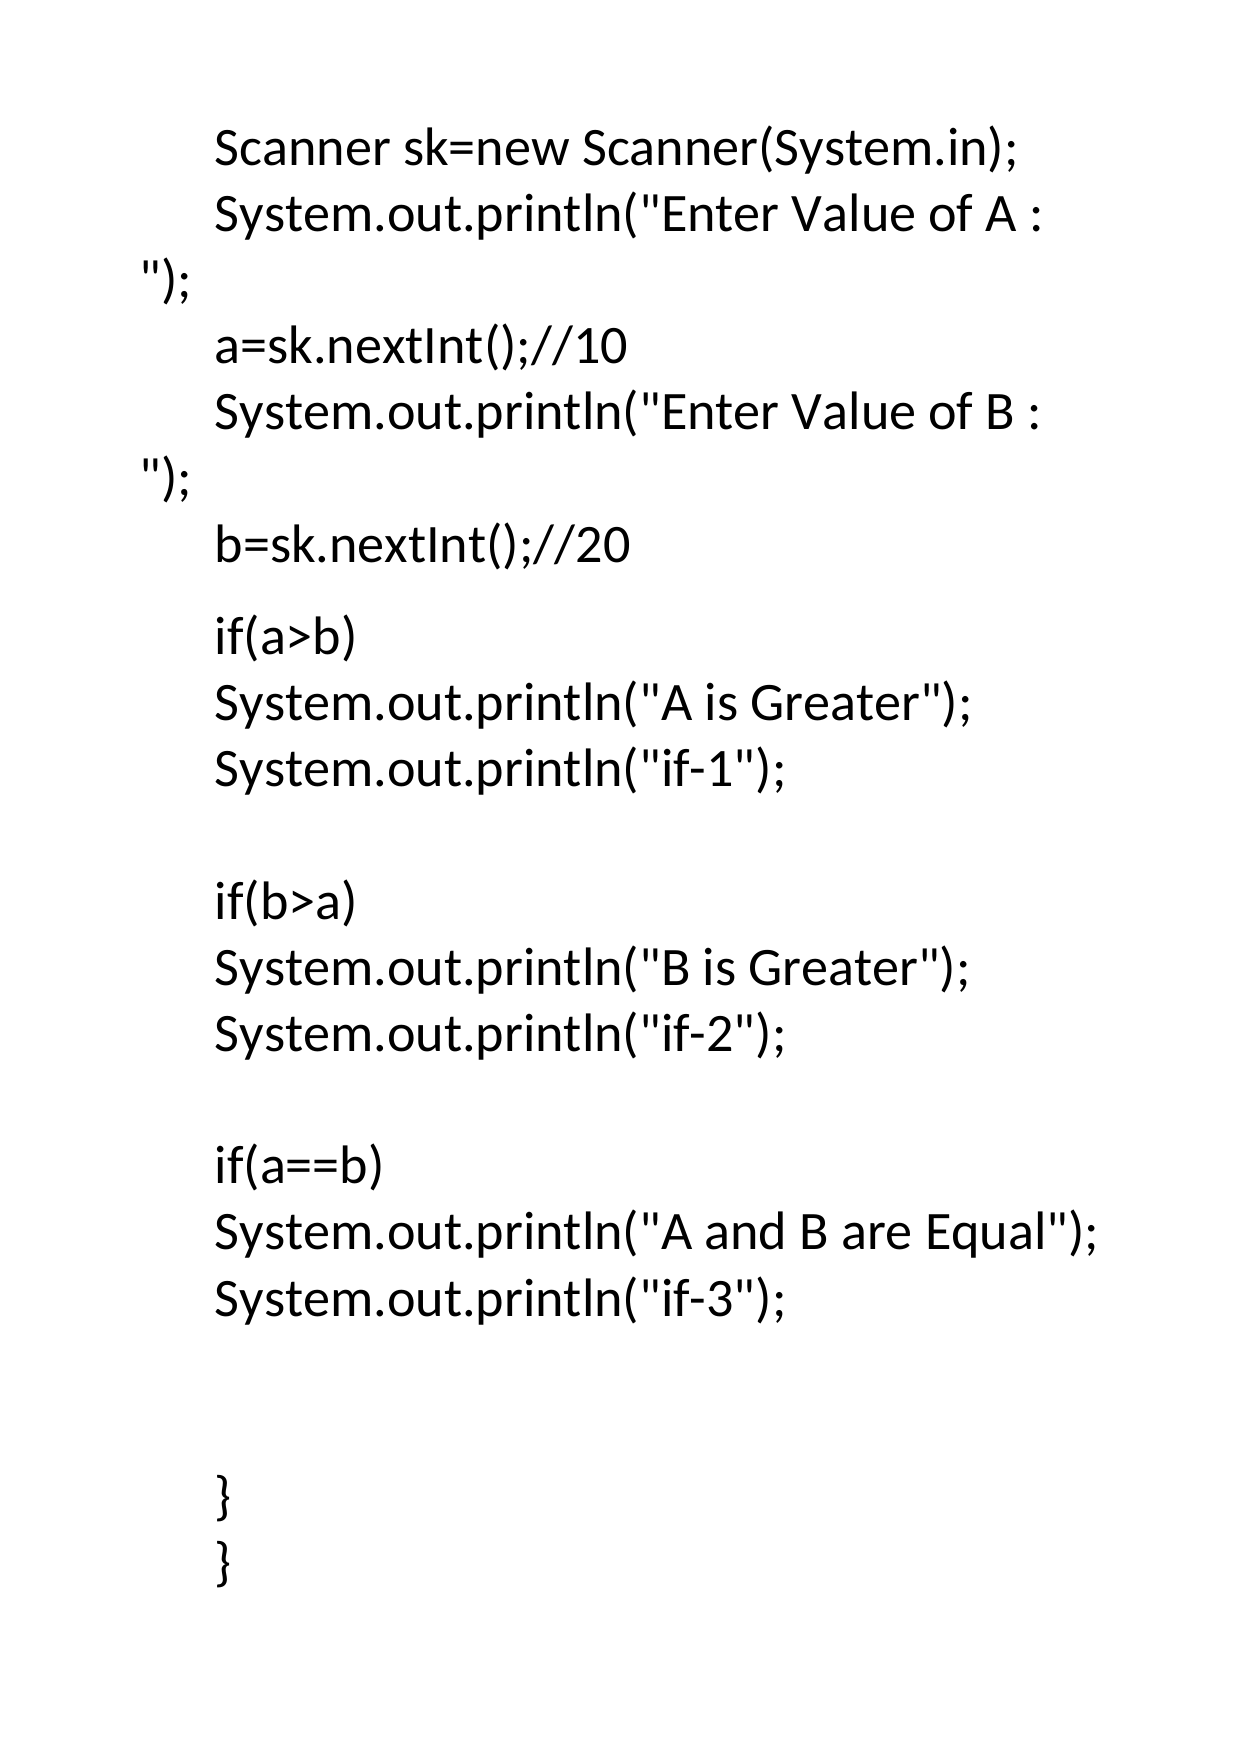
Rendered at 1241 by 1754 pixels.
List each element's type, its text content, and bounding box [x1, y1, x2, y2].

text System.out.println("A is Greater"); [139, 668, 1103, 734]
text System.out.println("if-1"); [139, 734, 1103, 800]
text if(a>b) [139, 602, 1103, 668]
text System.out.println("if-2"); [139, 999, 1103, 1065]
text if(a==b) [139, 1131, 1103, 1197]
text System.out.println("Enter Value of B : "); [139, 377, 1103, 509]
text System.out.println("Enter Value of A : "); [139, 179, 1103, 311]
text if(b>a) [139, 866, 1103, 933]
text System.out.println("B is Greater"); [139, 933, 1103, 999]
text System.out.println("if-3"); [139, 1263, 1103, 1329]
text a=sk.nextInt();//10 [139, 311, 1103, 377]
text } [139, 1528, 1103, 1594]
text } [139, 1462, 1103, 1528]
text b=sk.nextInt();//20 [139, 509, 1103, 576]
text Scanner sk=new Scanner(System.in); [139, 112, 1103, 179]
text System.out.println("A and B are Equal"); [139, 1197, 1103, 1263]
